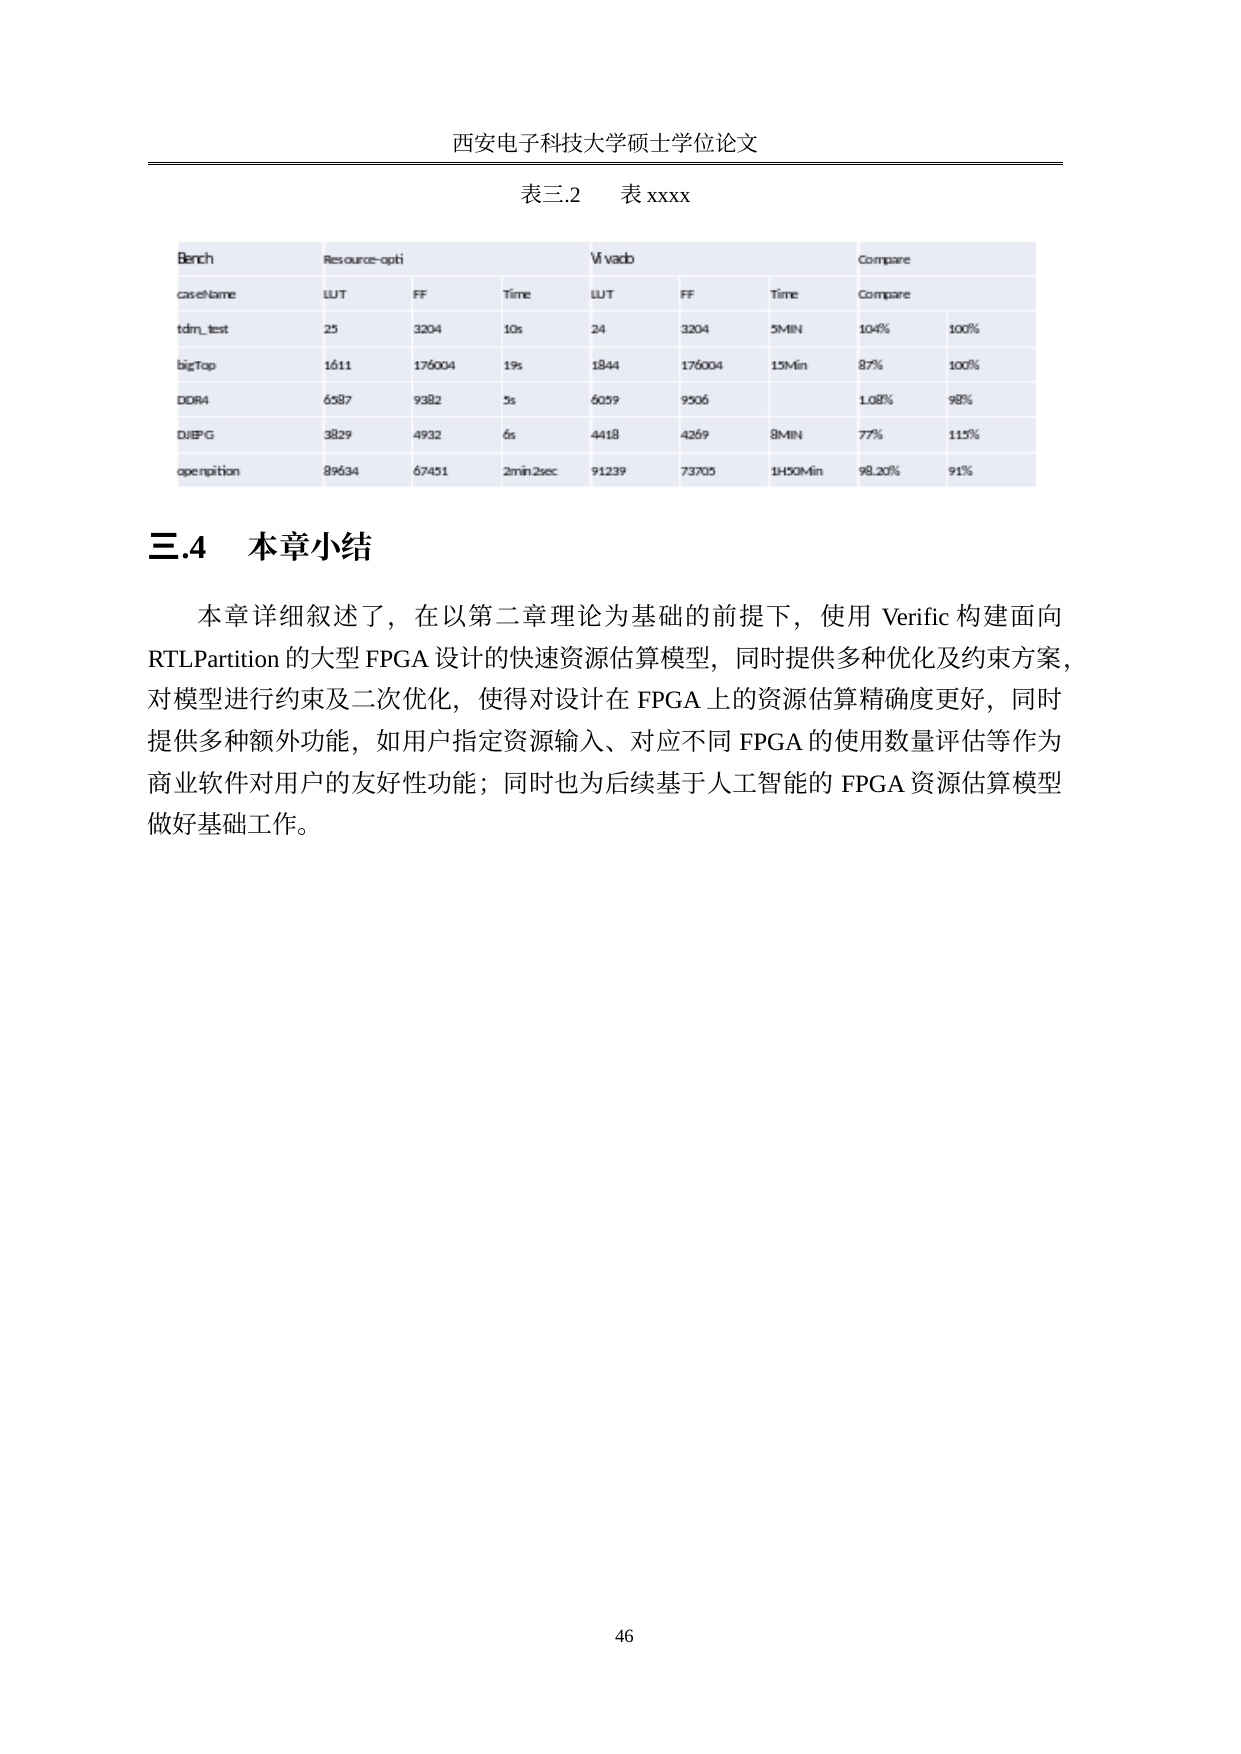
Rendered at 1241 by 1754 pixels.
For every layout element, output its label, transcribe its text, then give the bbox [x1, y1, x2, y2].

subtitle 本章小结 [148, 526, 1063, 567]
text 本章详细叙述了，在以第二章理论为基础的前提下，使用Verific构建面向RTLPartition的大型FPGA设计的快速资源估算模型，同时提供多种优化及约束方案，对模型进行约束及二次优化，使得对设计在FPGA上的资源估算精确度更好，同时提供多种额外功能，如用户指定资源输入、对应不同FPGA的使用数量评估等作为商业软件对用户的友好性功能；同时也为后续基于人工智能的FPGA资源估算模型做好基础工作。 [148, 592, 1063, 842]
text 表xxxx [148, 177, 1063, 209]
